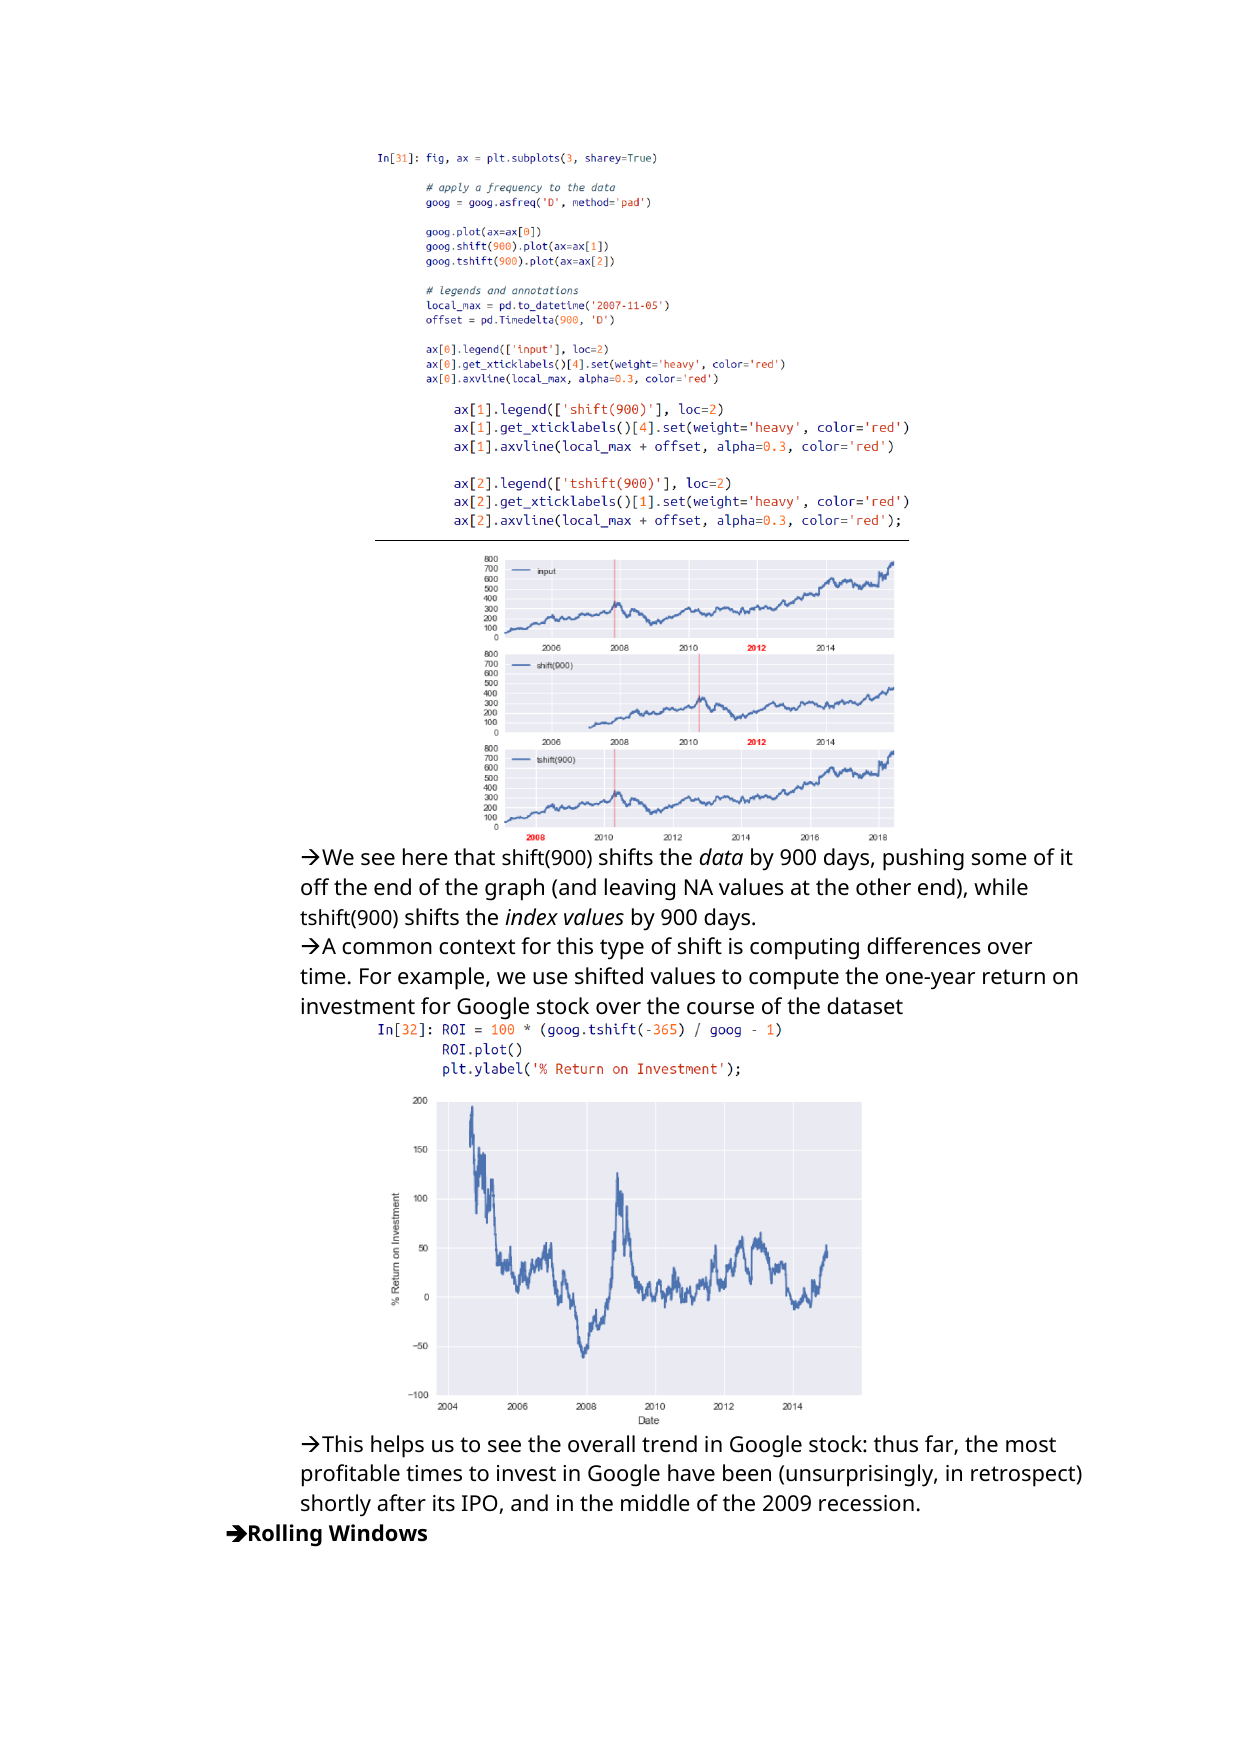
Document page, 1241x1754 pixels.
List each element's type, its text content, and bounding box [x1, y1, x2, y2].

picture [375, 1020, 783, 1080]
text We see here that shift(900) shifts the data by 900 days, pushing some of it off the end of the graph (and leaving NA values at the other end), while tshift(900) shifts the index values by 900 days. [300, 842, 1090, 931]
picture [375, 150, 910, 842]
text A common context for this type of shift is computing differences over time. For example, we use shifted values to compute the one-year return on investment for Google stock over the course of the dataset [300, 931, 1090, 1086]
picture [375, 1086, 873, 1429]
text Rolling Windows [225, 1518, 1090, 1548]
text This helps us to see the overall trend in Google stock: thus far, the most profitable times to invest in Google have been (unsurprisingly, in retrospect) shortly after its IPO, and in the middle of the 2009 recession. [300, 1428, 1090, 1518]
